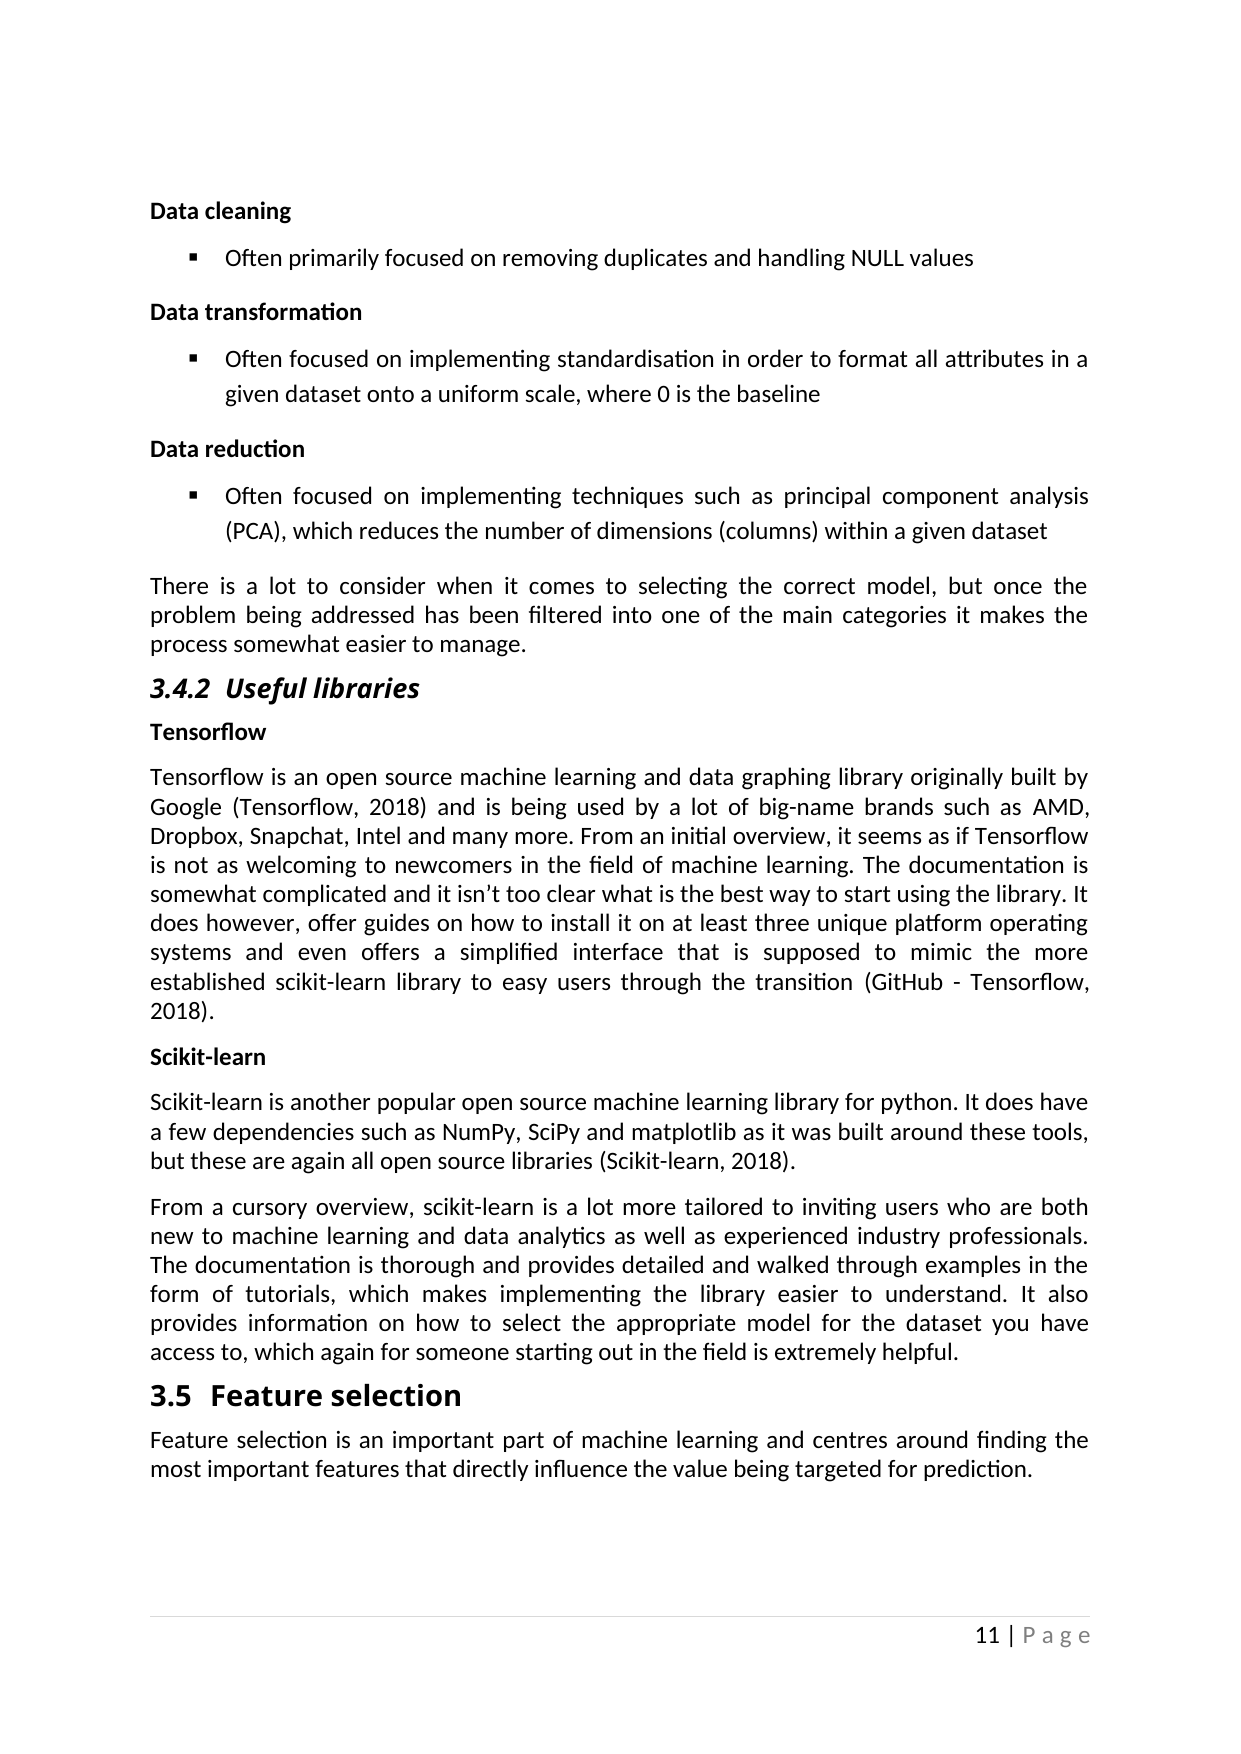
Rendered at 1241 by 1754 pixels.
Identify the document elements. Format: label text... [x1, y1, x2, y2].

text Scikit-learn [150, 1042, 1090, 1071]
list Often focused on implementing standardisation in order to format all attributes in a given dataset onto a uniform scale, where 0 is the baseline [187, 343, 1090, 409]
text Data transformation [150, 297, 1090, 327]
list Often focused on implementing techniques such as principal component analysis (PCA), which reduces the number of dimensions (columns) within a given dataset [187, 480, 1090, 546]
text Scikit-learn is another popular open source machine learning library for python. It does have a few dependencies such as NumPy, SciPy and matplotlib as it was built around these tools, but these are again all open source libraries . [150, 1087, 1090, 1175]
text From a cursory overview, scikit-learn is a lot more tailored to inviting users who are both new to machine learning and data analytics as well as experienced industry professionals. The documentation is thorough and provides detailed and walked through examples in the form of tutorials, which makes implementing the library easier to understand. It also provides information on how to select the appropriate model for the dataset you have access to, which again for someone starting out in the field is extremely helpful. [150, 1192, 1090, 1367]
text Tensorflow [150, 717, 1090, 746]
subtitle Feature selection [150, 1383, 1090, 1412]
list Often primarily focused on removing duplicates and handling NULL values [187, 242, 1090, 272]
text Data reduction [150, 434, 1090, 463]
text Feature selection is an important part of machine learning and centres around finding the most important features that directly influence the value being targeted for prediction. [150, 1425, 1090, 1483]
text Data cleaning [150, 196, 1090, 225]
subtitle Useful libraries [150, 675, 1090, 704]
text There is a lot to consider when it comes to selecting the correct model, but once the problem being addressed has been filtered into one of the main categories it makes the process somewhat easier to manage. [150, 571, 1090, 658]
text Tensorflow is an open source machine learning and data graphing library originally built by Google and is being used by a lot of big-name brands such as AMD, Dropbox, Snapchat, Intel and many more. From an initial overview, it seems as if Tensorflow is not as welcoming to newcomers in the field of machine learning. The documentation is somewhat complicated and it isn’t too clear what is the best way to start using the library. It does however, offer guides on how to install it on at least three unique platform operating systems and even offers a simplified interface that is supposed to mimic the more established scikit-learn library to easy users through the transition . [150, 762, 1090, 1025]
